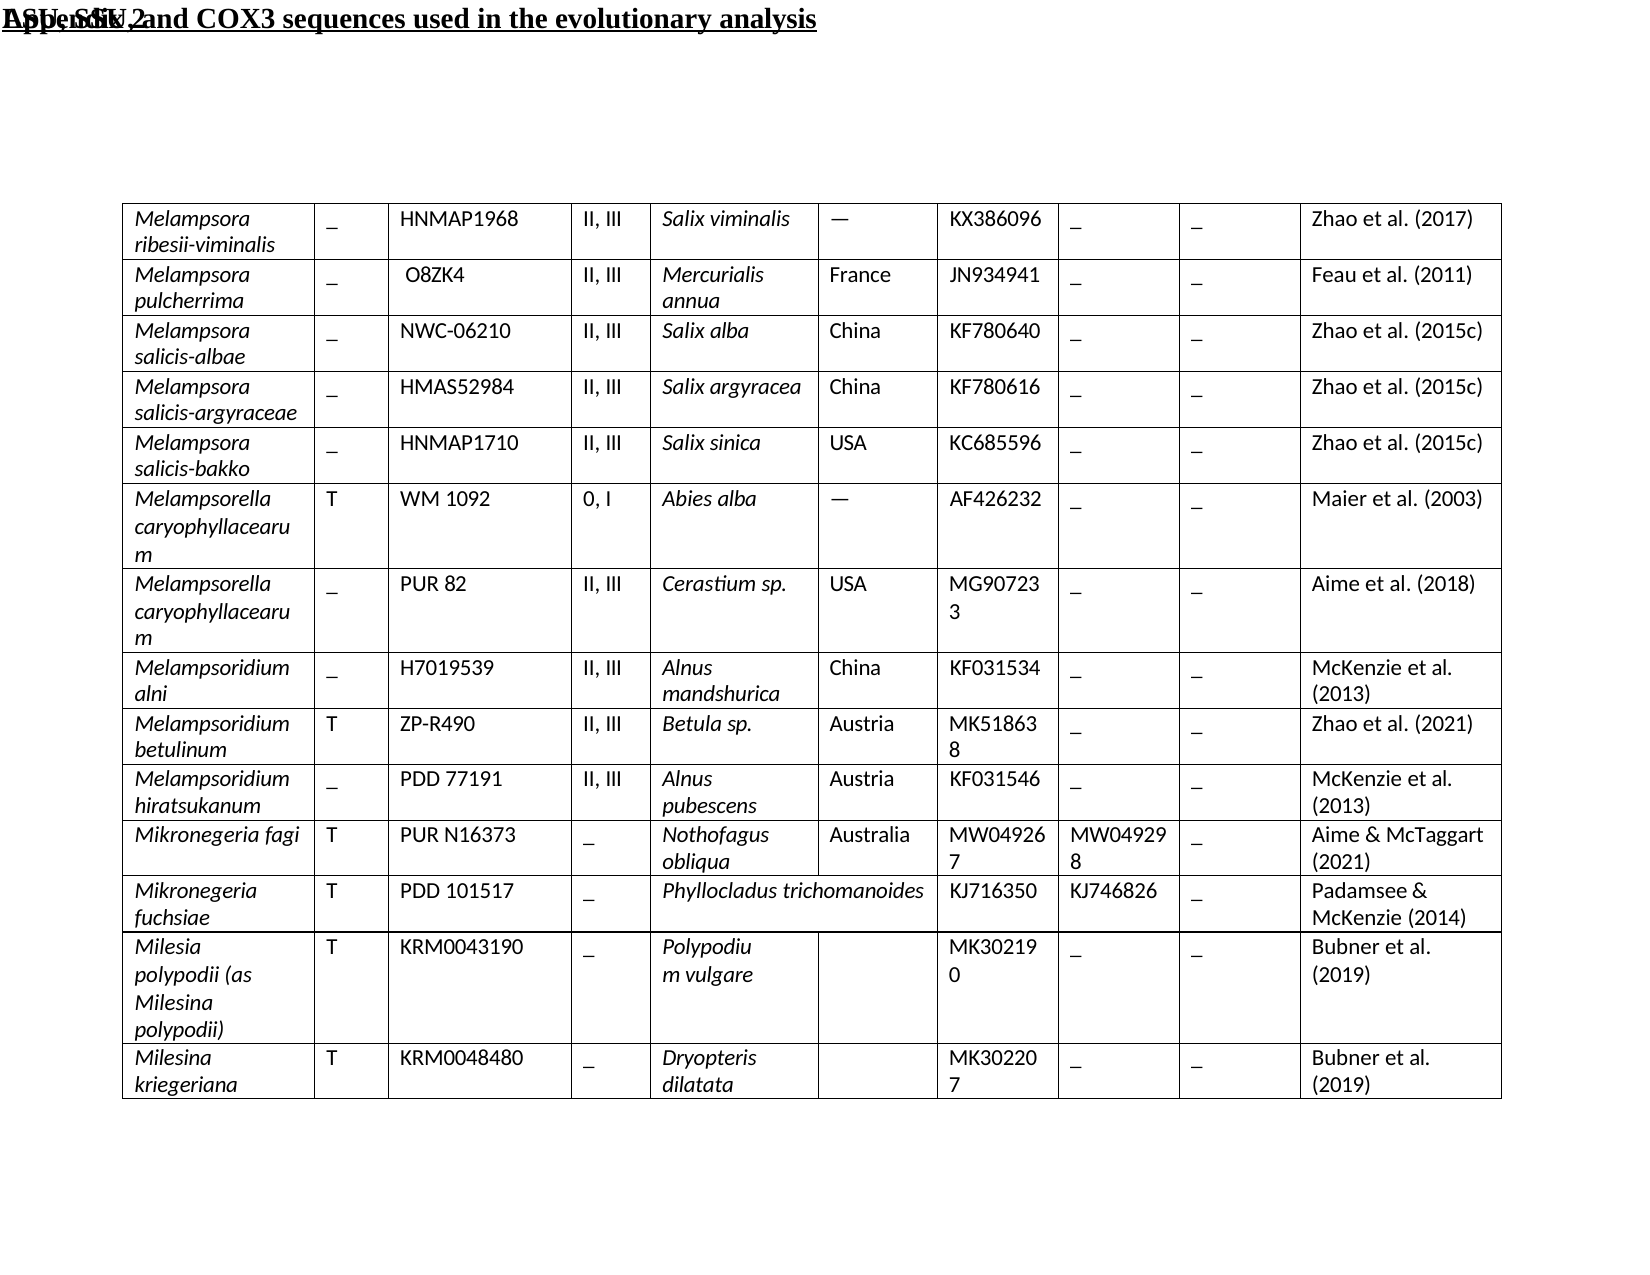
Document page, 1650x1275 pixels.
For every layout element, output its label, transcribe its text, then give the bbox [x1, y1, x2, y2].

table_cell PDD 101517 [389, 876, 571, 931]
table_cell T [315, 876, 388, 931]
table_cell II, III [572, 653, 650, 708]
table_cell MW04926 7 [938, 821, 1058, 875]
table_cell _ [315, 316, 388, 371]
table_cell _ [1059, 1044, 1179, 1098]
table_cell MW04929 8 [1059, 821, 1179, 875]
table_cell McKenzie et al. (2013) [1301, 653, 1501, 708]
table_cell _ [1180, 316, 1300, 371]
table_cell AF426232 [938, 484, 1058, 568]
table_cell _ [1180, 653, 1300, 708]
table_cell HMAS52984 [389, 372, 571, 427]
table_cell Nothofagus obliqua [651, 821, 818, 875]
table_cell China [819, 372, 937, 427]
table_cell T [315, 709, 388, 763]
table_cell Melampsora salicis-albae [123, 316, 314, 371]
table_cell _ [572, 1044, 650, 1098]
table_cell Melampsoridium alni [123, 653, 314, 708]
table_cell KF031534 [938, 653, 1058, 708]
table_cell NWC-06210 [389, 316, 571, 371]
table_cell PUR N16373 [389, 821, 571, 875]
table_cell _ [572, 821, 650, 875]
table_cell _ [1059, 709, 1179, 763]
table_cell HNMAP1710 [389, 428, 571, 483]
table_cell Austria [819, 765, 937, 819]
table_cell [819, 933, 937, 1042]
table_cell II, III [572, 372, 650, 427]
table_cell USA [819, 569, 937, 652]
table_cell Milesia polypodii (as Milesina polypodii) [123, 933, 314, 1042]
table_cell T [315, 484, 388, 568]
table_cell Mikronegeria fagi [123, 821, 314, 875]
table_header — [819, 204, 937, 259]
table_cell Bubner et al. (2019) [1301, 933, 1501, 1042]
table_cell Alnus pubescens [651, 765, 818, 819]
table_cell MK30219 0 [938, 933, 1058, 1042]
table_cell _ [315, 260, 388, 315]
table_header Zhao et al. (2017) [1301, 204, 1501, 259]
table_cell KF780616 [938, 372, 1058, 427]
table_header II, III [572, 204, 650, 259]
table_cell PUR 82 [389, 569, 571, 652]
table_cell _ [1180, 260, 1300, 315]
table_cell _ [315, 765, 388, 819]
table_cell Padamsee & McKenzie (2014) [1301, 876, 1501, 931]
table_cell _ [315, 372, 388, 427]
table_cell H7019539 [389, 653, 571, 708]
table_cell _ [1180, 484, 1300, 568]
table_cell O8ZK4 [389, 260, 571, 315]
table_cell Abies alba [651, 484, 818, 568]
table_cell Salix alba [651, 316, 818, 371]
table_cell _ [1059, 933, 1179, 1042]
table_cell Phyllocladus trichomanoides [651, 876, 937, 931]
table_cell Cerastium sp. [651, 569, 818, 652]
table_cell KF780640 [938, 316, 1058, 371]
table_cell KC685596 [938, 428, 1058, 483]
table_cell Melampsora salicis-bakko [123, 428, 314, 483]
table_cell China [819, 653, 937, 708]
table_header _ [1180, 204, 1300, 259]
table_header Salix viminalis [651, 204, 818, 259]
table_cell ZP-R490 [389, 709, 571, 763]
table_cell Feau et al. (2011) [1301, 260, 1501, 315]
table_cell _ [1059, 316, 1179, 371]
table_cell MG90723 3 [938, 569, 1058, 652]
table_cell Melampsoridium betulinum [123, 709, 314, 763]
table_cell WM 1092 [389, 484, 571, 568]
table_header _ [1059, 204, 1179, 259]
table_cell JN934941 [938, 260, 1058, 315]
table_cell _ [1180, 876, 1300, 931]
table_cell Dryopteris dilatata [651, 1044, 818, 1098]
table_cell Austria [819, 709, 937, 763]
table_cell _ [572, 876, 650, 931]
table_cell Melampsora pulcherrima [123, 260, 314, 315]
table_cell II, III [572, 316, 650, 371]
table_cell KJ716350 [938, 876, 1058, 931]
table_cell MK51863 8 [938, 709, 1058, 763]
table_cell Betula sp. [651, 709, 818, 763]
table_cell France [819, 260, 937, 315]
table_cell II, III [572, 765, 650, 819]
table_header KX386096 [938, 204, 1058, 259]
table_cell Salix argyracea [651, 372, 818, 427]
table_cell II, III [572, 569, 650, 652]
table_cell 0, I [572, 484, 650, 568]
table_cell Polypodium vulgare [651, 933, 818, 1042]
table_cell Mikronegeria fuchsiae [123, 876, 314, 931]
table_cell MK30220 7 [938, 1044, 1058, 1098]
table_cell Milesina kriegeriana [123, 1044, 314, 1098]
table_cell Zhao et al. (2015c) [1301, 428, 1501, 483]
table_cell _ [1059, 428, 1179, 483]
table_cell _ [1180, 709, 1300, 763]
table_cell _ [1059, 260, 1179, 315]
table_cell Melampsoridium hiratsukanum [123, 765, 314, 819]
table_cell _ [315, 428, 388, 483]
table_cell T [315, 1044, 388, 1098]
table_cell _ [572, 933, 650, 1042]
table_cell _ [1059, 653, 1179, 708]
table_cell II, III [572, 428, 650, 483]
table_cell Melampsorella caryophyllacearu m [123, 569, 314, 652]
table_cell USA [819, 428, 937, 483]
table_cell KRM0048480 [389, 1044, 571, 1098]
table_cell Maier et al. (2003) [1301, 484, 1501, 568]
table_cell KF031546 [938, 765, 1058, 819]
table_cell _ [1059, 765, 1179, 819]
table_cell _ [1180, 569, 1300, 652]
table_cell KRM0043190 [389, 933, 571, 1042]
table_cell PDD 77191 [389, 765, 571, 819]
table_cell KJ746826 [1059, 876, 1179, 931]
table_header Melampsora ribesii-viminalis [123, 204, 314, 259]
table_header _ [315, 204, 388, 259]
table_cell Melampsorella caryophyllacearu m [123, 484, 314, 568]
table_cell II, III [572, 709, 650, 763]
table_cell _ [1059, 372, 1179, 427]
table_cell Salix sinica [651, 428, 818, 483]
table_cell Zhao et al. (2015c) [1301, 372, 1501, 427]
table_cell Mercurialis annua [651, 260, 818, 315]
table_cell Zhao et al. (2015c) [1301, 316, 1501, 371]
table_cell _ [1180, 428, 1300, 483]
table_cell T [315, 821, 388, 875]
table_cell _ [1059, 484, 1179, 568]
table_cell _ [1180, 765, 1300, 819]
table_cell Alnus mandshurica [651, 653, 818, 708]
table_cell _ [1180, 821, 1300, 875]
table_cell Zhao et al. (2021) [1301, 709, 1501, 763]
table_cell _ [1059, 569, 1179, 652]
table_cell _ [315, 653, 388, 708]
table_cell Bubner et al. (2019) [1301, 1044, 1501, 1098]
table_cell T [315, 933, 388, 1042]
table_cell _ [315, 569, 388, 652]
table_cell Aime et al. (2018) [1301, 569, 1501, 652]
table_cell [819, 1044, 937, 1098]
table_cell Australia [819, 821, 937, 875]
table_cell _ [1180, 372, 1300, 427]
table_cell China [819, 316, 937, 371]
table_cell — [819, 484, 937, 568]
table_cell McKenzie et al. (2013) [1301, 765, 1501, 819]
table_cell Melampsora salicis-argyraceae [123, 372, 314, 427]
table_cell Aime & McTaggart (2021) [1301, 821, 1501, 875]
table_cell _ [1180, 933, 1300, 1042]
table_cell II, III [572, 260, 650, 315]
table_header HNMAP1968 [389, 204, 571, 259]
table_cell _ [1180, 1044, 1300, 1098]
